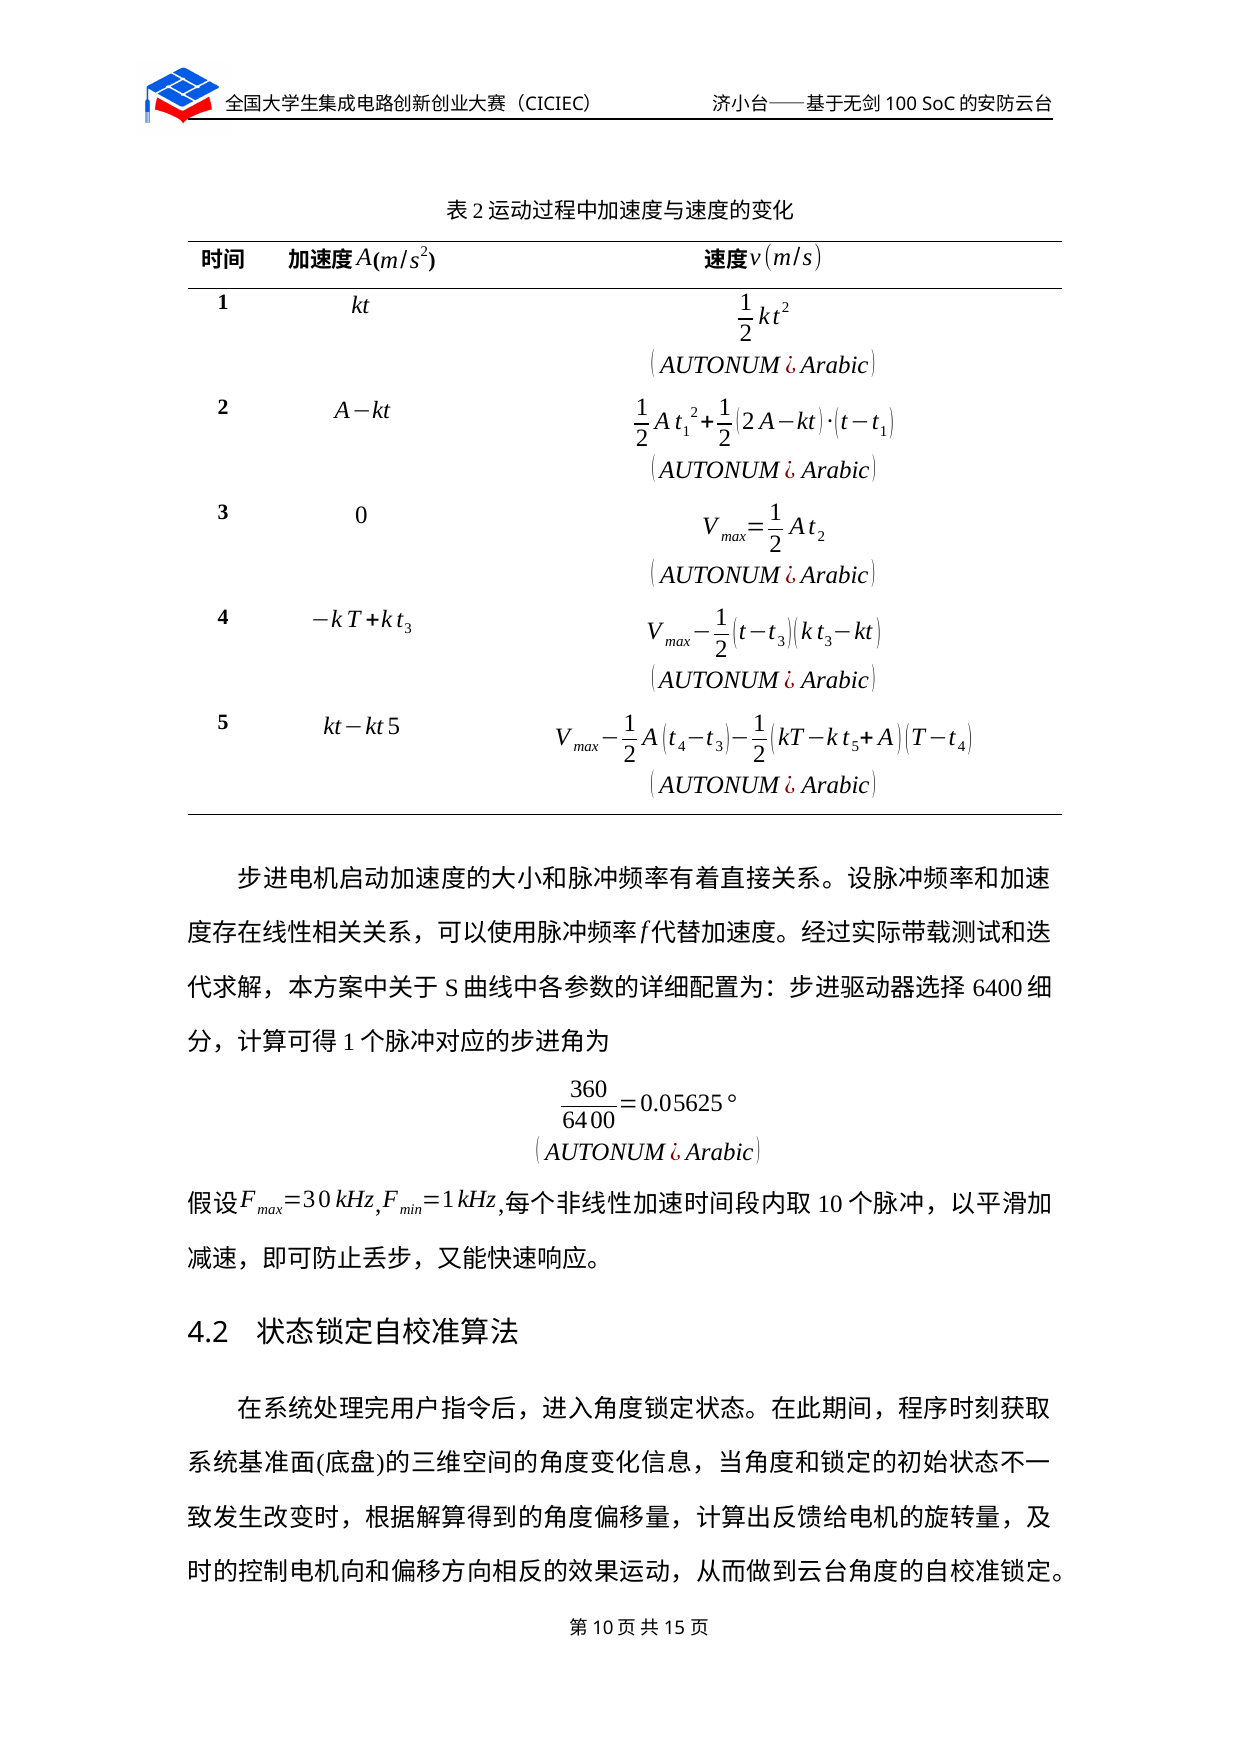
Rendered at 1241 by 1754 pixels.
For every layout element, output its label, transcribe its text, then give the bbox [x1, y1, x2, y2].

table_header 时间 [188, 242, 258, 288]
text 假设,,每个非线性加速时间段内取10个脉冲，以平滑加减速，即可防止丢步，又能快速响应。 [187, 1184, 1053, 1274]
table_cell [258, 499, 465, 604]
subtitle 状态锁定自校准算法 [187, 1309, 1053, 1351]
table_cell 3 [188, 499, 258, 604]
table_cell [258, 289, 465, 394]
table_header 速度 [465, 242, 1062, 288]
table_cell [258, 604, 465, 709]
picture [134, 60, 231, 136]
table_cell [258, 709, 465, 814]
table_cell [465, 499, 1062, 604]
table_cell 4 [188, 604, 258, 709]
table_cell 2 [188, 394, 258, 499]
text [187, 1388, 1053, 1588]
table_cell [465, 289, 1062, 394]
table_header 加速度() [258, 242, 465, 288]
table_cell 1 [188, 289, 258, 394]
text 表 2 运动过程中加速度与速度的变化 [187, 193, 1053, 225]
table_cell [465, 709, 1062, 814]
text 步进电机启动加速度的大小和脉冲频率有着直接关系。设脉冲频率和加速度存在线性相关关系，可以使用脉冲频率代替加速度。经过实际带载测试和迭代求解，本方案中关于S曲线中各参数的详细配置为：步进驱动器选择6400细分，计算可得1个脉冲对应的步进角为 [187, 858, 1053, 1058]
table_cell [465, 604, 1062, 709]
table_cell [258, 394, 465, 499]
table_cell 5 [188, 709, 258, 814]
table_cell [465, 394, 1062, 499]
